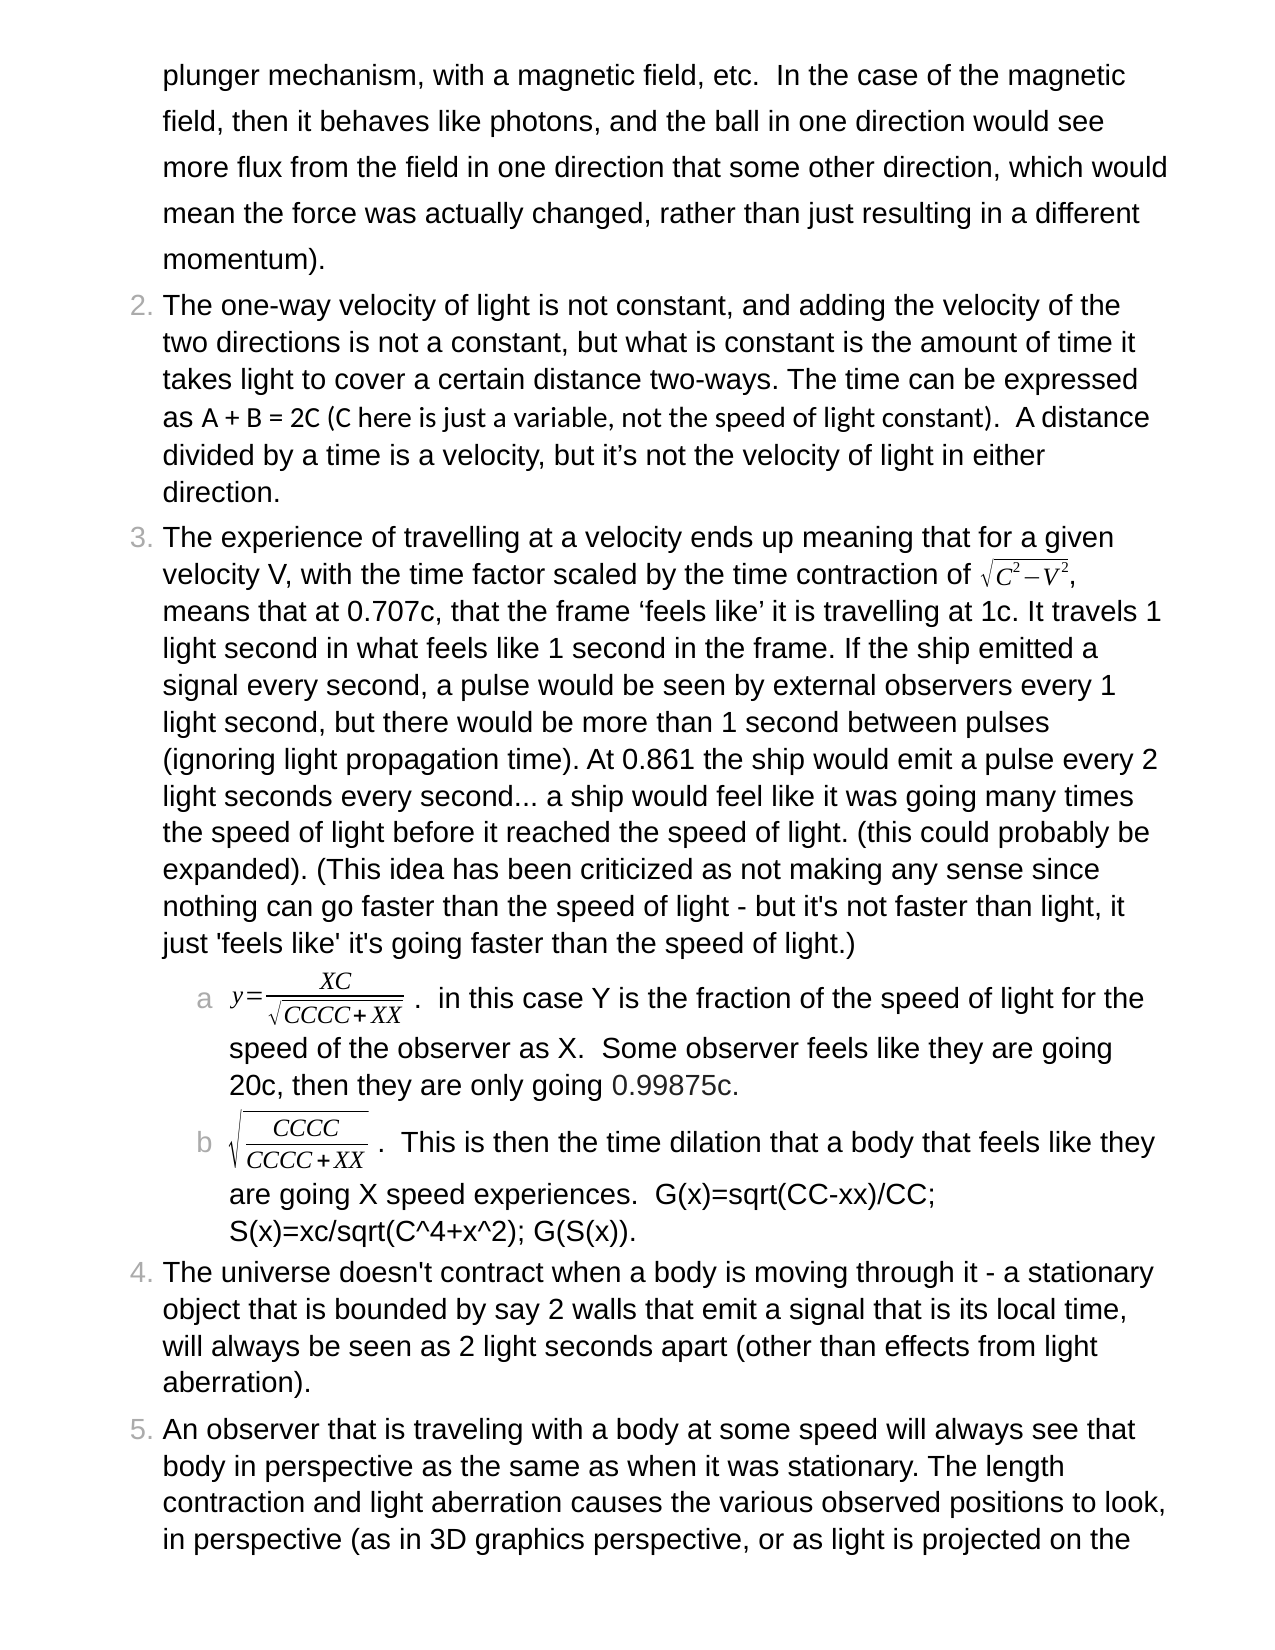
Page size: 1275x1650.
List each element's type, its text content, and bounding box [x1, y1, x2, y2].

list . This is then the time dilation that a body that feels like they are going X speed experiences. G(x)=sqrt(CC-xx)/CC; S(x)=xc/sqrt(C^4+x^2); G(S(x)). [196, 1109, 1172, 1247]
list The one-way velocity of light is not constant, and adding the velocity of the two directions is not a constant, but what is constant is the amount of time it takes light to cover a certain distance two-ways. The time can be expressed as A + B = 2C (C here is just a variable, not the speed of light constant). A distance divided by a time is a velocity, but it’s not the velocity of light in either direction. [129, 288, 1172, 508]
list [129, 58, 1172, 276]
list . in this case Y is the fraction of the speed of light for the speed of the observer as X. Some observer feels like they are going 20c, then they are only going 0.99875c. [196, 967, 1172, 1102]
list The universe doesn't contract when a body is moving through it - a stationary object that is bounded by say 2 walls that emit a signal that is its local time, will always be seen as 2 light seconds apart (other than effects from light aberration). [129, 1255, 1172, 1399]
list The experience of travelling at a velocity ends up meaning that for a given velocity V, with the time factor scaled by the time contraction of , means that at 0.707c, that the frame ‘feels like’ it is travelling at 1c. It travels 1 light second in what feels like 1 second in the frame. If the ship emitted a signal every second, a pulse would be seen by external observers every 1 light second, but there would be more than 1 second between pulses (ignoring light propagation time). At 0.861 the ship would emit a pulse every 2 light seconds every second... a ship would feel like it was going many times the speed of light before it reached the speed of light. (this could probably be expanded). (This idea has been criticized as not making any sense since nothing can go faster than the speed of light - but it's not faster than light, it just 'feels like' it's going faster than the speed of light.) [129, 520, 1172, 960]
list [129, 1412, 1172, 1556]
